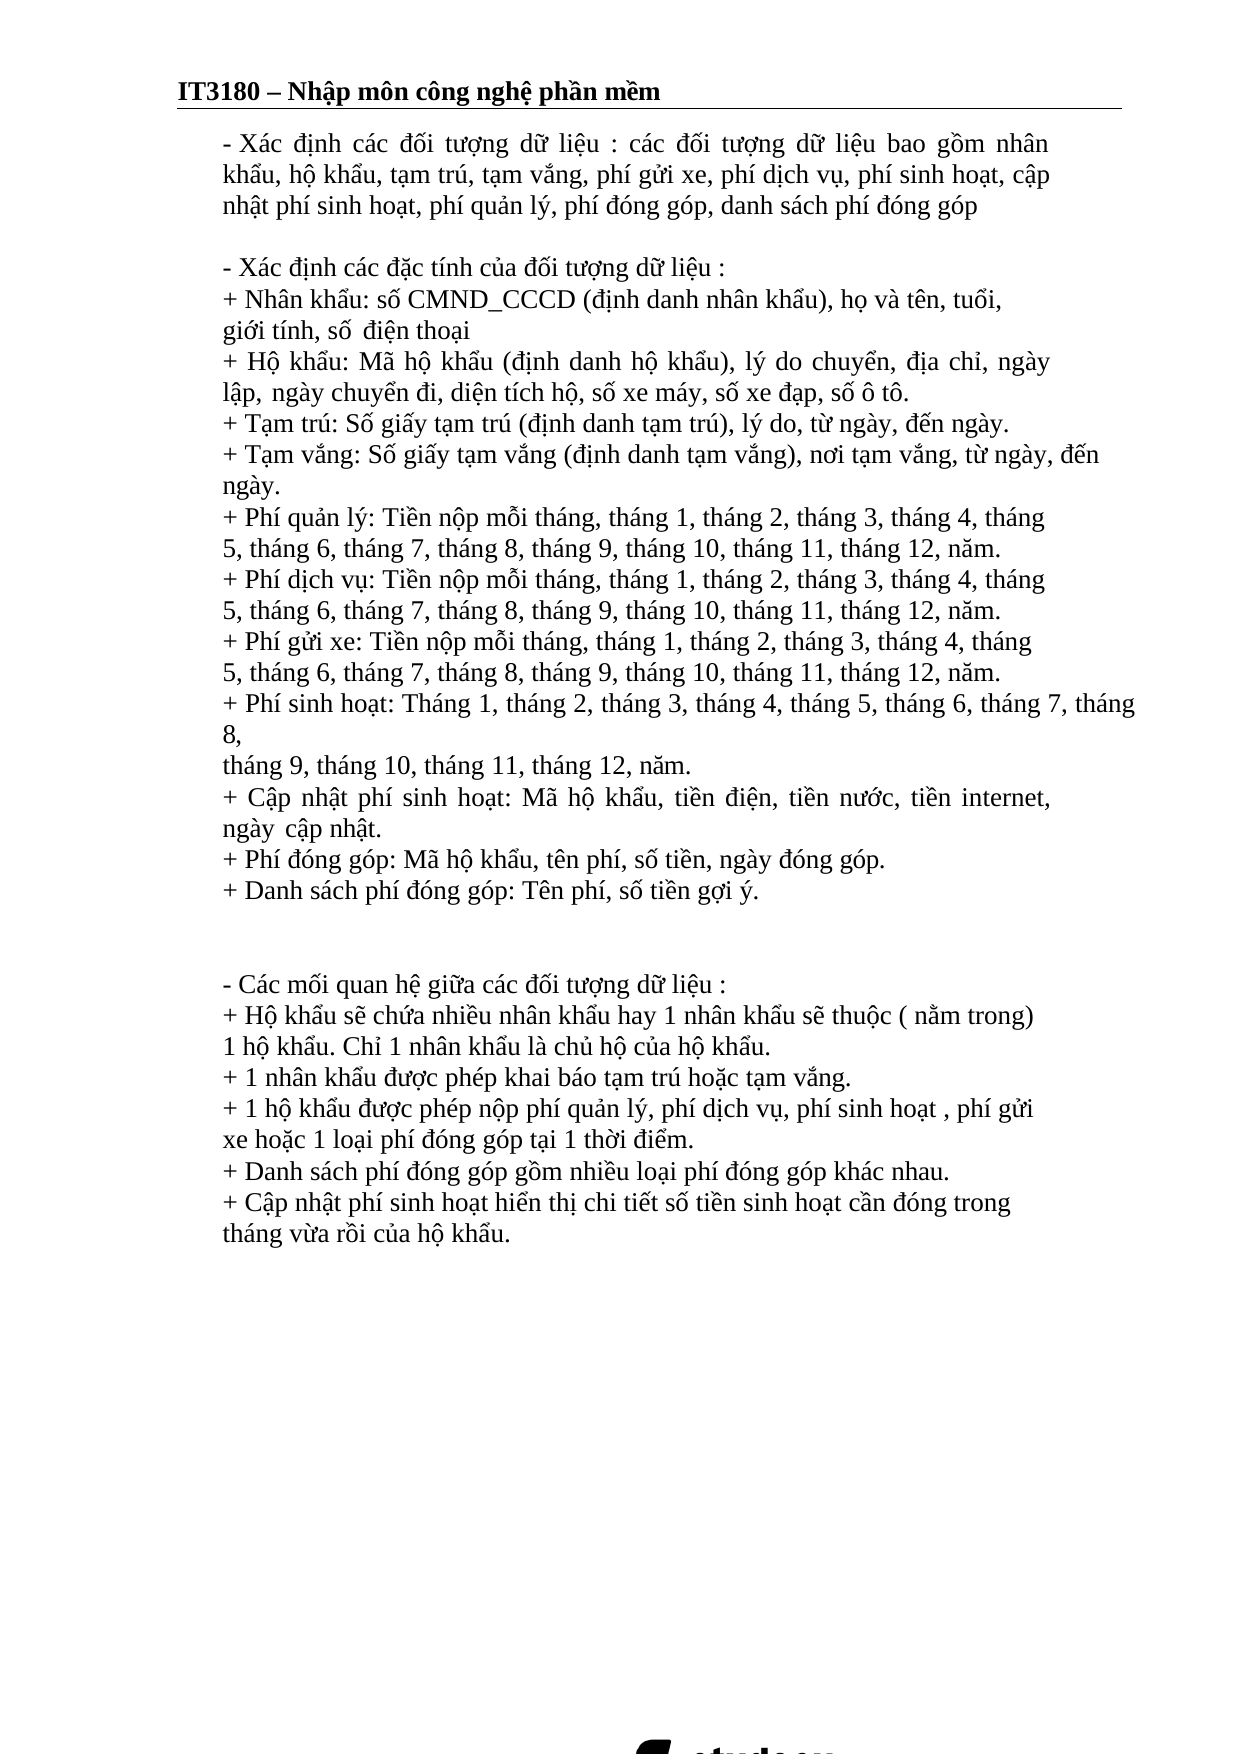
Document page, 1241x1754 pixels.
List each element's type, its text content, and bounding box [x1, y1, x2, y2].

text + Danh sách phí đóng góp gồm nhiều loại phí đóng góp khác nhau. [222, 1154, 1152, 1186]
text + Tạm trú: Số giấy tạm trú (định danh tạm trú), lý do, từ ngày, đến ngày. [222, 407, 1152, 438]
text + Cập nhật phí sinh hoạt hiển thị chi tiết số tiền sinh hoạt cần đóng trong tháng vừa rồi của hộ khẩu. [222, 1186, 1051, 1248]
text + Phí sinh hoạt: Tháng 1, tháng 2, tháng 3, tháng 4, tháng 5, tháng 6, tháng 7, tháng 8, [222, 687, 1152, 750]
list Xác định các đối tượng dữ liệu : các đối tượng dữ liệu bao gồm nhân khẩu, hộ khẩu, tạm trú, tạm vắng, phí gửi xe, phí dịch vụ, phí sinh hoạt, cập nhật phí sinh hoạt, phí quản lý, phí đóng góp, danh sách phí đóng góp [222, 127, 1051, 221]
text + Cập nhật phí sinh hoạt: Mã hộ khẩu, tiền điện, tiền nước, tiền internet, ngày cập nhật. [222, 781, 1051, 843]
text + Nhân khẩu: số CMND_CCCD (định danh nhân khẩu), họ và tên, tuổi, giới tính, số điện thoại [222, 283, 1051, 345]
text + Phí đóng góp: Mã hộ khẩu, tên phí, số tiền, ngày đóng góp. [222, 843, 1152, 874]
text + Tạm vắng: Số giấy tạm vắng (định danh tạm vắng), nơi tạm vắng, từ ngày, đến ngày. [222, 438, 1152, 501]
text + 1 nhân khẩu được phép khai báo tạm trú hoặc tạm vắng. [222, 1061, 1152, 1092]
picture [307, 1733, 933, 1754]
text + Phí quản lý: Tiền nộp mỗi tháng, tháng 1, tháng 2, tháng 3, tháng 4, tháng 5, tháng 6, tháng 7, tháng 8, tháng 9, tháng 10, tháng 11, tháng 12, năm. [222, 501, 1051, 563]
text + Hộ khẩu: Mã hộ khẩu (định danh hộ khẩu), lý do chuyển, địa chỉ, ngày lập, ngày chuyển đi, diện tích hộ, số xe máy, số xe đạp, số ô tô. [222, 345, 1051, 407]
text + Phí dịch vụ: Tiền nộp mỗi tháng, tháng 1, tháng 2, tháng 3, tháng 4, tháng 5, tháng 6, tháng 7, tháng 8, tháng 9, tháng 10, tháng 11, tháng 12, năm. [222, 563, 1051, 625]
text + Hộ khẩu sẽ chứa nhiều nhân khẩu hay 1 nhân khẩu sẽ thuộc ( nằm trong) 1 hộ khẩu. Chỉ 1 nhân khẩu là chủ hộ của hộ khẩu. [222, 999, 1051, 1061]
text + Phí gửi xe: Tiền nộp mỗi tháng, tháng 1, tháng 2, tháng 3, tháng 4, tháng 5, tháng 6, tháng 7, tháng 8, tháng 9, tháng 10, tháng 11, tháng 12, năm. [222, 625, 1051, 687]
list Các mối quan hệ giữa các đối tượng dữ liệu : [222, 968, 1152, 999]
text tháng 9, tháng 10, tháng 11, tháng 12, năm. [222, 750, 1152, 781]
text + 1 hộ khẩu được phép nộp phí quản lý, phí dịch vụ, phí sinh hoạt , phí gửi xe hoặc 1 loại phí đóng góp tại 1 thời điểm. [222, 1092, 1051, 1154]
text + Danh sách phí đóng góp: Tên phí, số tiền gợi ý. [222, 874, 1152, 906]
list Xác định các đặc tính của đối tượng dữ liệu : [222, 252, 1152, 283]
